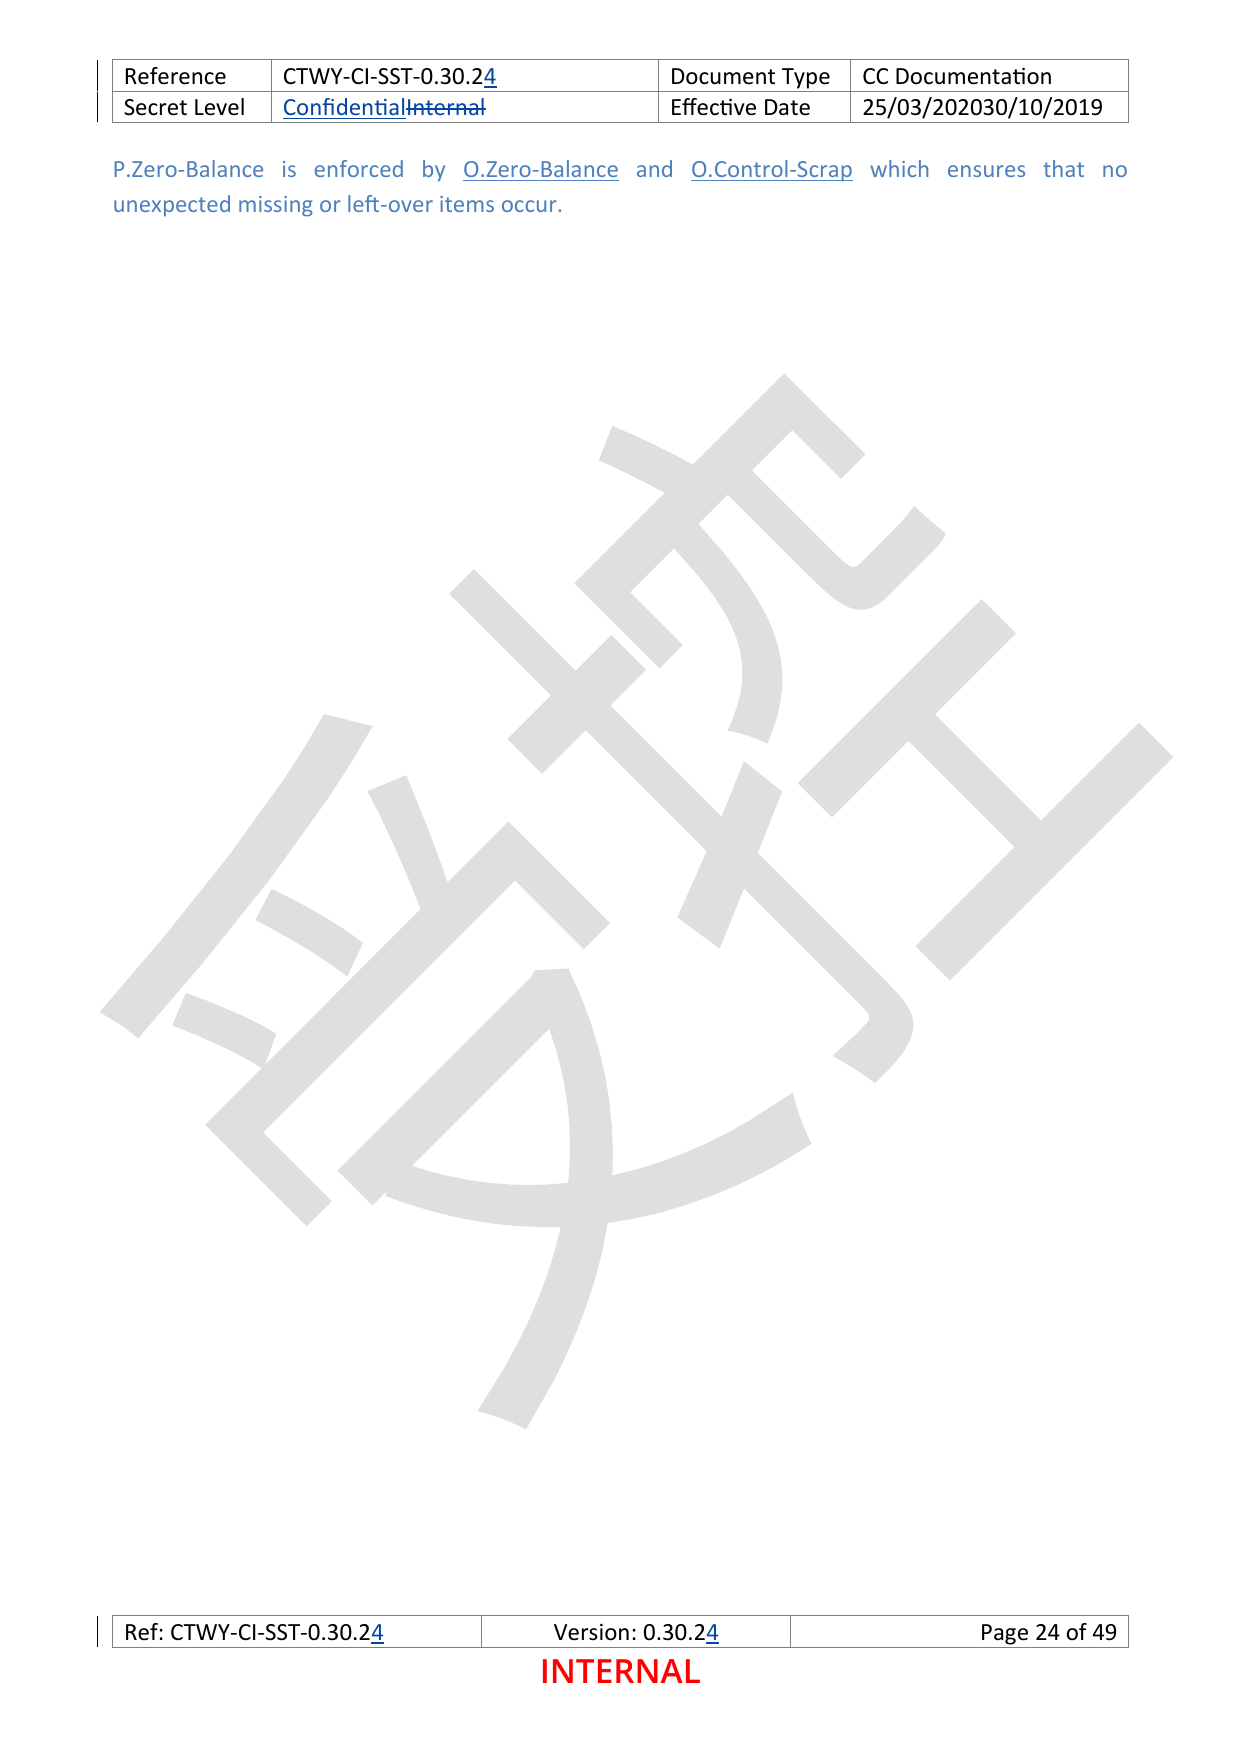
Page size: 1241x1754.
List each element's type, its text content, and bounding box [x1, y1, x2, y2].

text P.Zero-Balance is enforced by O.Zero-Balance and O.Control-Scrap which ensures that no unexpected missing or left-over items occur. [112, 154, 1128, 219]
